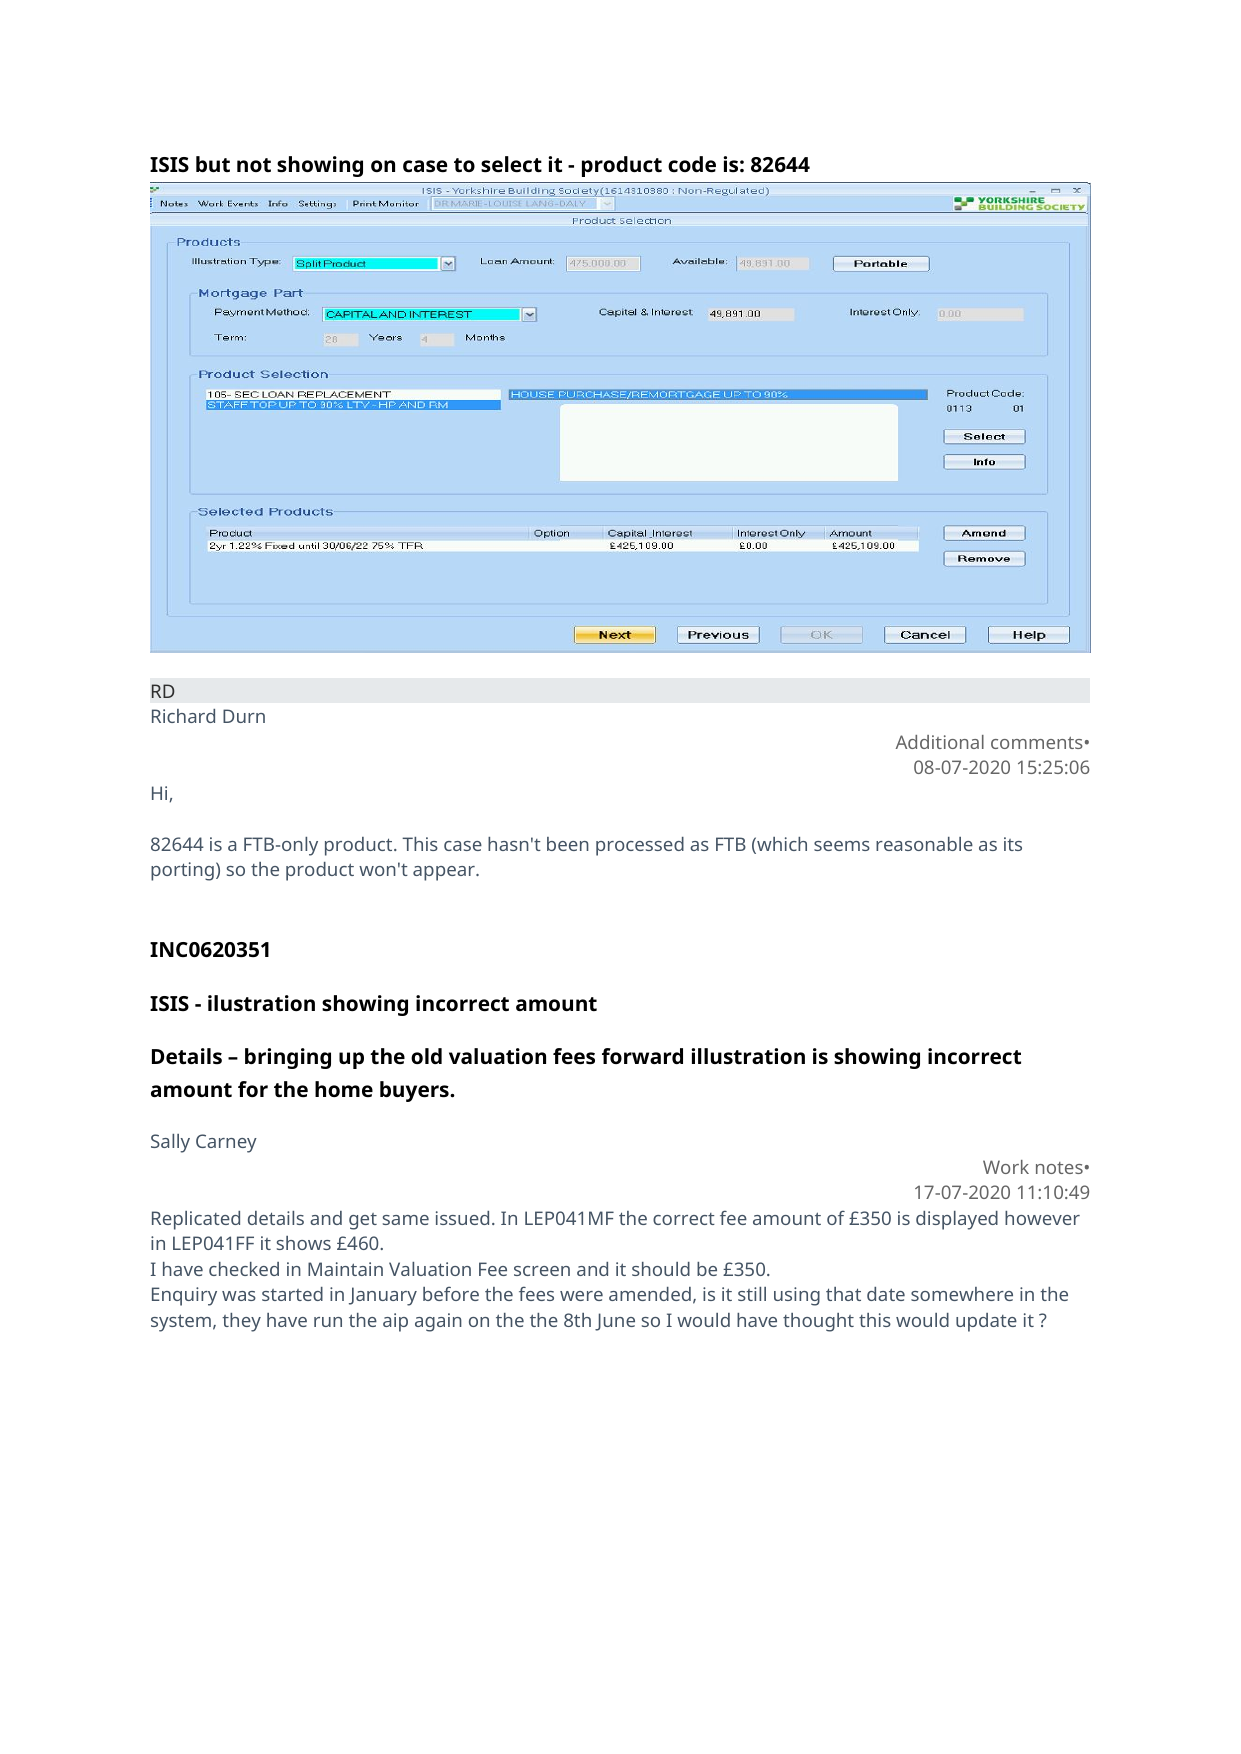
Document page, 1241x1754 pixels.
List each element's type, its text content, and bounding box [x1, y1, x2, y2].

text Work notes• [150, 1154, 1090, 1179]
text Replicated details and get same issued. In LEP041MF the correct fee amount of £350 is displayed however in LEP041FF it shows £460. I have checked in Maintain Valuation Fee screen and it should be £350. Enquiry was started in January before the fees were amended, is it still using that date somewhere in the system, they have run the aip again on the the 8th June so I would have thought this would update it ? [150, 1205, 1090, 1333]
text Richard Durn [150, 703, 1090, 729]
text INC0620351 [150, 936, 1090, 964]
text Hi, 82644 is a FTB-only product. This case hasn't been processed as FTB (which seems reasonable as its porting) so the product won't appear. [150, 780, 1090, 882]
text 17-07-2020 11:10:49 [150, 1179, 1090, 1205]
text ISIS - ilustration showing incorrect amount [150, 989, 1090, 1017]
text ISIS but not showing on case to select it - product code is: 82644 [150, 150, 1090, 182]
picture [150, 182, 1091, 653]
text 08-07-2020 15:25:06 [150, 754, 1090, 780]
text Details – bringing up the old valuation fees forward illustration is showing incorrect amount for the home buyers. [150, 1042, 1090, 1103]
text RD [150, 678, 1090, 703]
text Additional comments• [150, 729, 1090, 754]
text Sally Carney [150, 1128, 1090, 1154]
